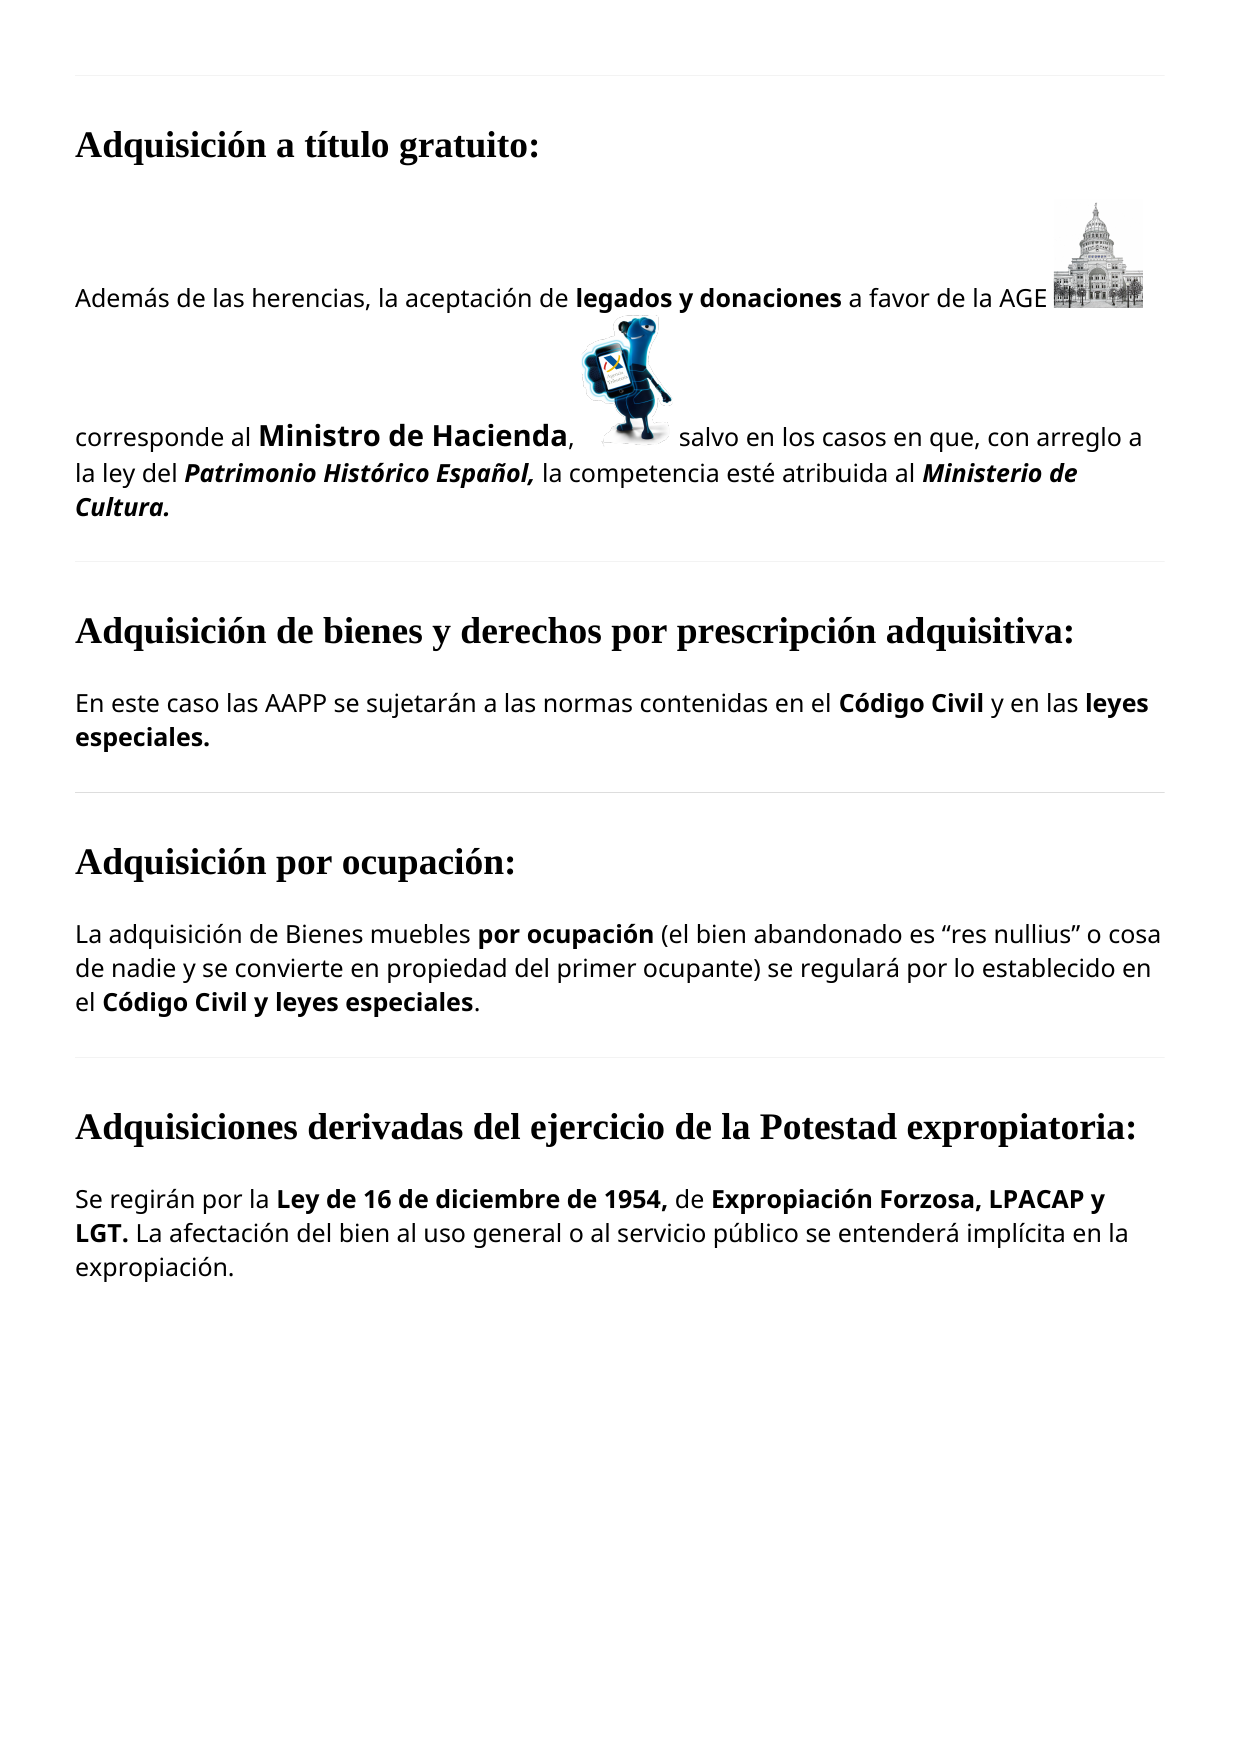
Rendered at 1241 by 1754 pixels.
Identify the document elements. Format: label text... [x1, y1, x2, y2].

subtitle Adquisición a título gratuito: [75, 122, 1165, 165]
text Se regirán por la Ley de 16 de diciembre de 1954, de Expropiación Forzosa, LPACAP y LGT. La afectación del bien al uso general o al servicio público se entenderá implícita en la expropiación. [75, 1182, 1165, 1284]
subtitle Adquisición de bienes y derechos por prescripción adquisitiva: [75, 609, 1165, 652]
picture [581, 315, 673, 447]
picture [1053, 199, 1143, 308]
subtitle Adquisiciones derivadas del ejercicio de la Potestad expropiatoria: [75, 1104, 1165, 1148]
text En este caso las AAPP se sujetarán a las normas contenidas en el Código Civil y en las leyes especiales. [75, 686, 1165, 754]
subtitle Adquisición por ocupación: [75, 840, 1165, 883]
text Además de las herencias, la aceptación de legados y donaciones a favor de la AGE corresponde al Ministro de Hacienda, salvo en los casos en que, con arreglo a la ley del Patrimonio Histórico Español, la competencia esté atribuida al Ministerio de Cultura. [75, 199, 1165, 523]
text La adquisición de Bienes muebles por ocupación (el bien abandonado es “res nullius” o cosa de nadie y se convierte en propiedad del primer ocupante) se regulará por lo establecido en el Código Civil y leyes especiales. [75, 917, 1165, 1019]
